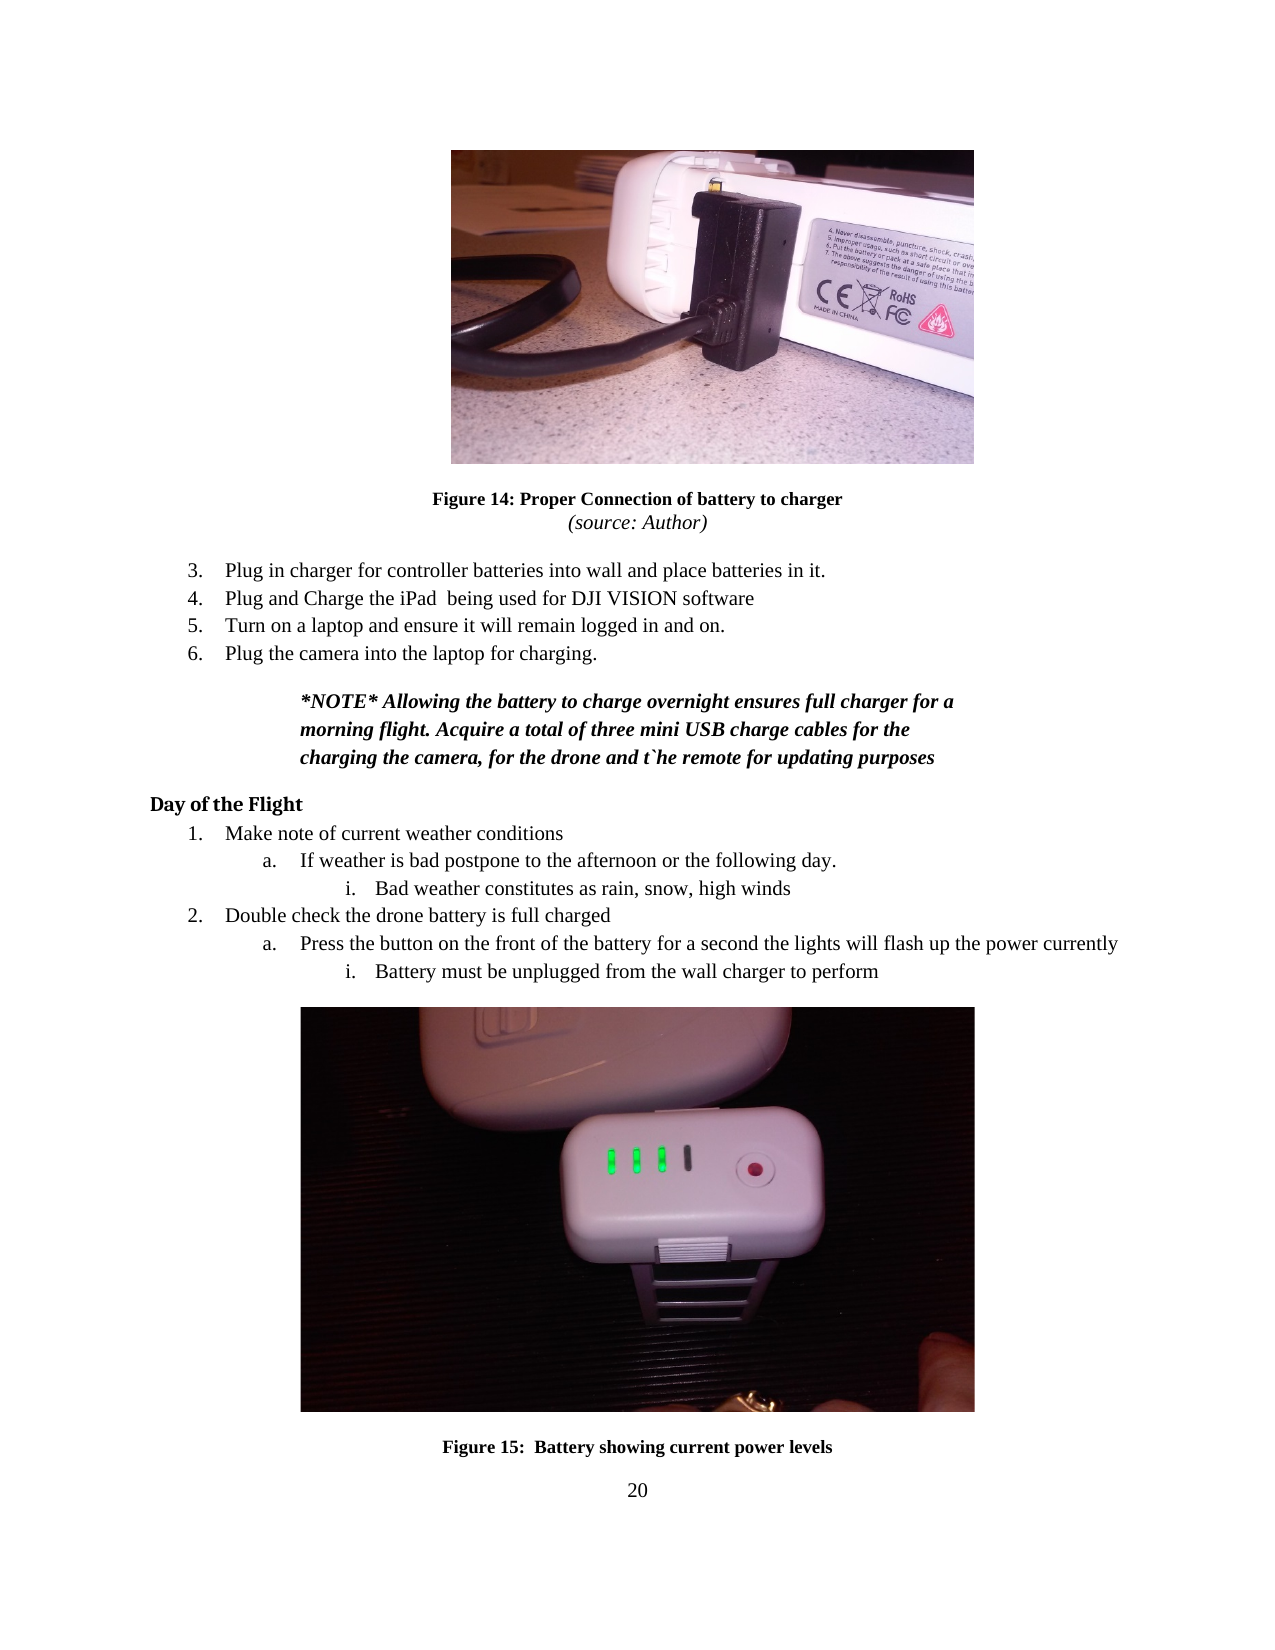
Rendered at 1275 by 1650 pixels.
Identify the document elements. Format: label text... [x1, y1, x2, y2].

list Turn on a laptop and ensure it will remain logged in and on. [187, 613, 1125, 637]
text *NOTE* Allowing the battery to charge overnight ensures full charger for a morning flight. Acquire a total of three mini USB charge cables for the charging the camera, for the drone and t`he remote for updating purposes [300, 689, 975, 769]
list Battery must be unplugged from the wall charger to perform [356, 959, 1125, 983]
list Double check the drone battery is full charged [187, 903, 1125, 927]
list If weather is bad postpone to the afternoon or the following day. [262, 848, 1125, 872]
list Bad weather constitutes as rain, snow, high winds [356, 876, 1125, 900]
list Plug in charger for controller batteries into wall and place batteries in it. [187, 558, 1125, 582]
picture [300, 1007, 975, 1412]
picture [451, 150, 974, 464]
text Figure 15: Battery showing current power levels [150, 1436, 1125, 1457]
list Plug the camera into the laptop for charging. [187, 641, 1125, 665]
subtitle Day of the Flight [150, 793, 1125, 817]
list Make note of current weather conditions [187, 821, 1125, 845]
text Figure 14: Proper Connection of battery to charger [150, 488, 1125, 510]
list Plug and Charge the iPad being used for DJI VISION software [187, 586, 1125, 610]
list Press the button on the front of the battery for a second the lights will flash up the power currently [262, 931, 1125, 955]
text (source: Author) [150, 510, 1125, 534]
